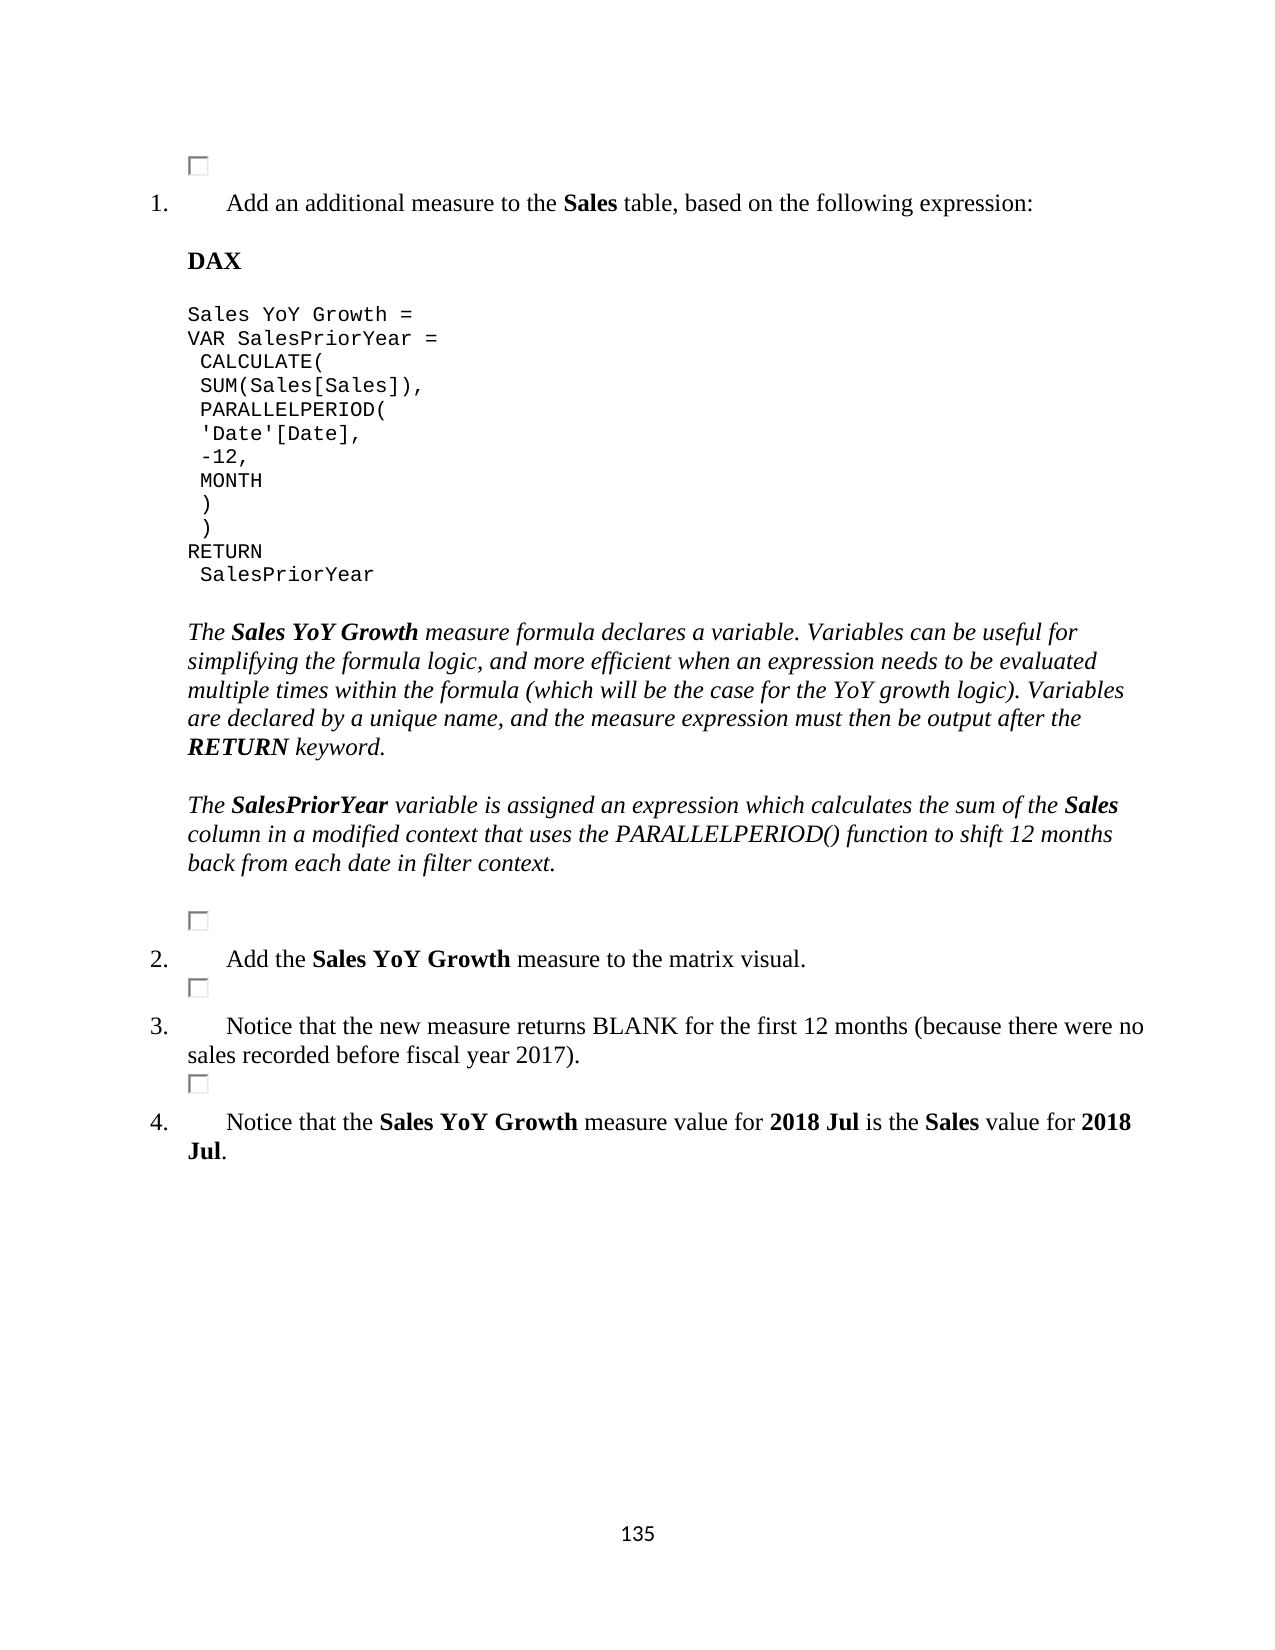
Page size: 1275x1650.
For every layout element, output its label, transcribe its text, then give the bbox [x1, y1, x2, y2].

text ‎ PARALLELPERIOD( [187, 399, 1162, 422]
text DAX [187, 246, 1162, 275]
text ‎ CALCULATE( [187, 352, 1162, 375]
text ‎ ) [187, 493, 1162, 517]
list Add the Sales YoY Growth measure to the matrix visual. [150, 906, 1162, 973]
text ‎RETURN [187, 541, 1162, 564]
text The Sales YoY Growth measure formula declares a variable. Variables can be useful for simplifying the formula logic, and more efficient when an expression needs to be evaluated multiple times within the formula (which will be the case for the YoY growth logic). Variables are declared by a unique name, and the measure expression must then be output after the RETURN keyword. [187, 617, 1162, 761]
text ‎ 'Date'[Date], [187, 422, 1162, 446]
text ‎ MONTH [187, 470, 1162, 493]
text The SalesPriorYear variable is assigned an expression which calculates the sum of the Sales column in a modified context that uses the PARALLELPERIOD() function to shift 12 months back from each date in filter context. [187, 790, 1162, 876]
text ‎ ) [187, 517, 1162, 541]
text Sales YoY Growth = [187, 304, 1162, 328]
list Notice that the Sales YoY Growth measure value for 2018 Jul is the Sales value for 2018 Jul. [150, 1069, 1162, 1164]
list Notice that the new measure returns BLANK for the first 12 months (because there were no sales recorded before fiscal year 2017). [150, 973, 1162, 1069]
text ‎ SUM(Sales[Sales]), [187, 375, 1162, 399]
text ‎ -12, [187, 446, 1162, 470]
text ‎ SalesPriorYear [187, 564, 1162, 588]
list Add an additional measure to the Sales table, based on the following expression: [150, 150, 1162, 217]
text ‎VAR SalesPriorYear = [187, 328, 1162, 352]
